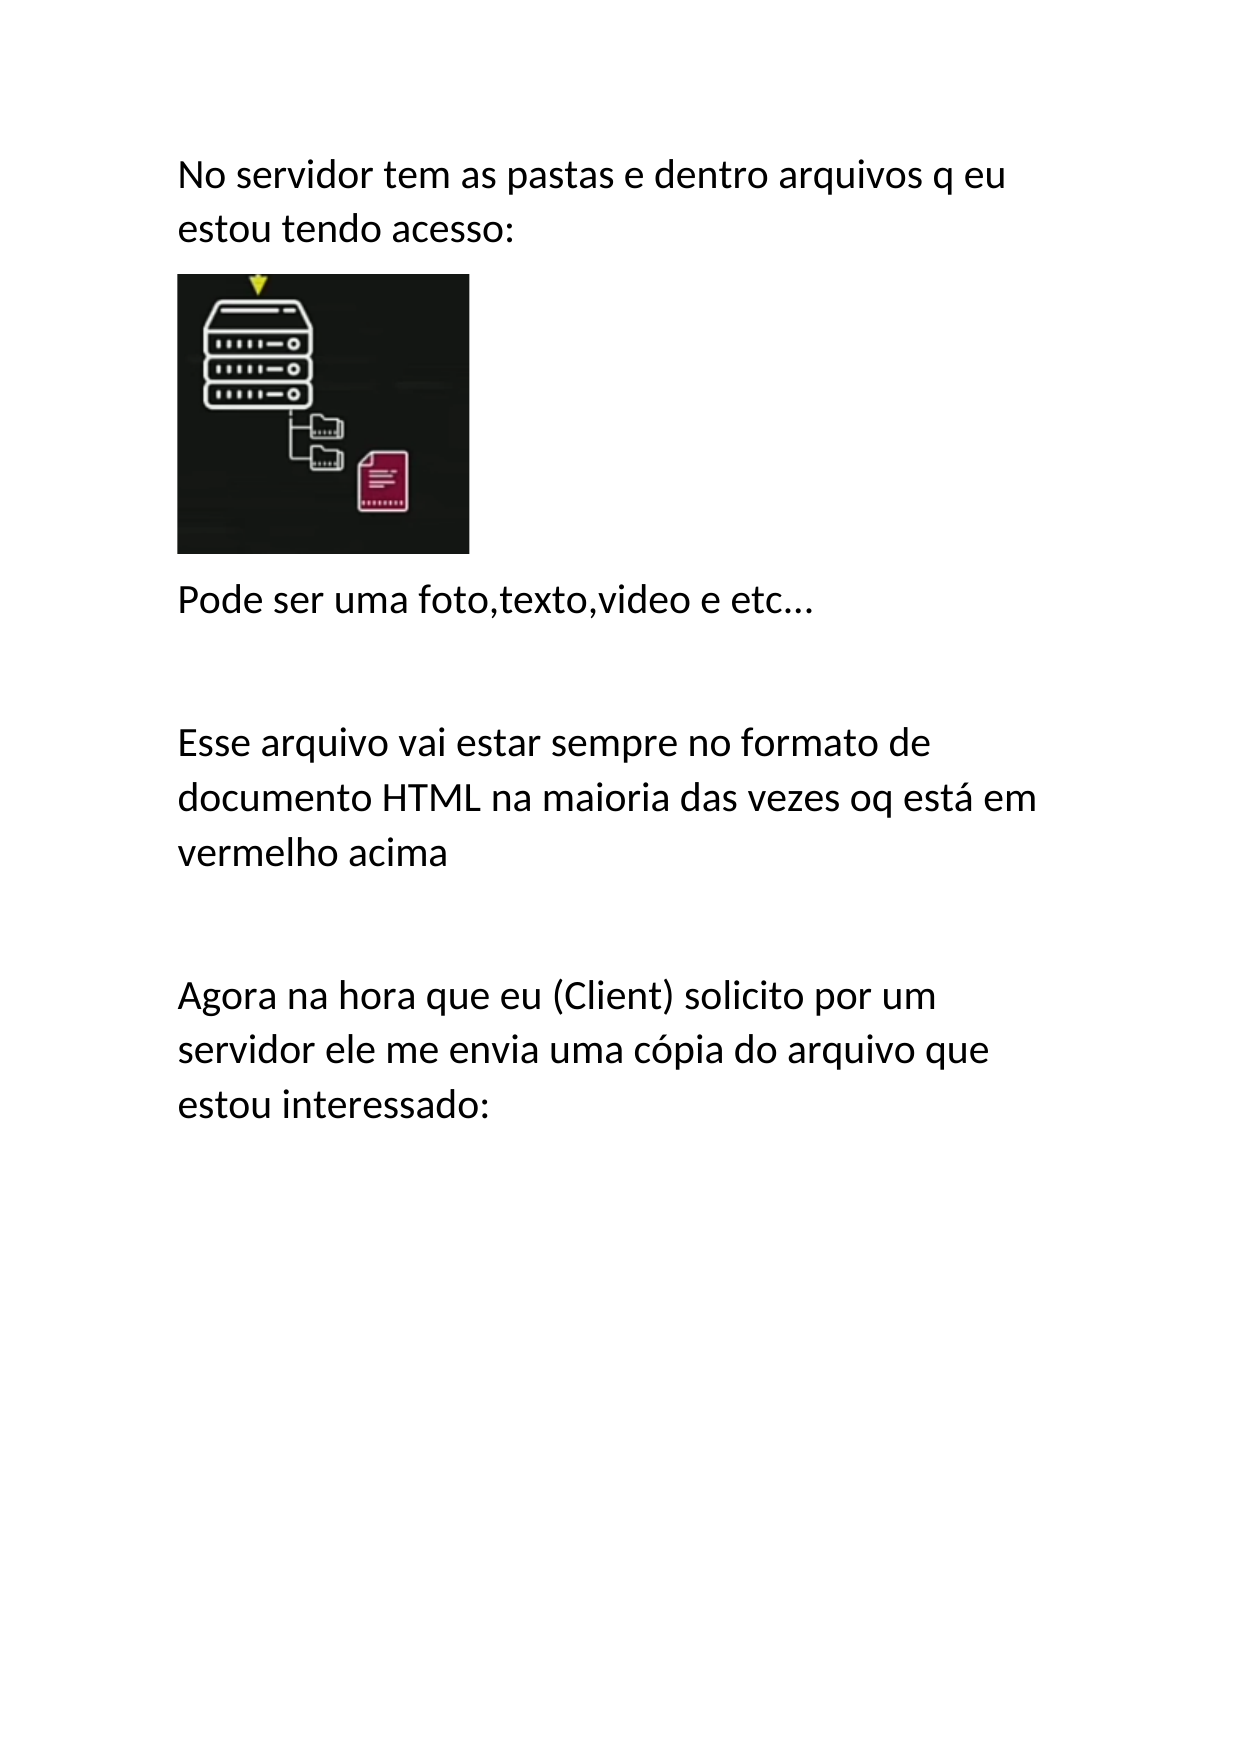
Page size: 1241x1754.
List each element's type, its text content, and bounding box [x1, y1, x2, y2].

text No servidor tem as pastas e dentro arquivos q eu estou tendo acesso: [177, 148, 1063, 253]
text Agora na hora que eu (Client) solicito por um servidor ele me envia uma cópia do arquivo que estou interessado: [177, 969, 1063, 1129]
picture [177, 274, 470, 554]
text Pode ser uma foto,texto,video e etc... [177, 573, 1063, 623]
text Esse arquivo vai estar sempre no formato de documento HTML na maioria das vezes oq está em vermelho acima [177, 716, 1063, 876]
